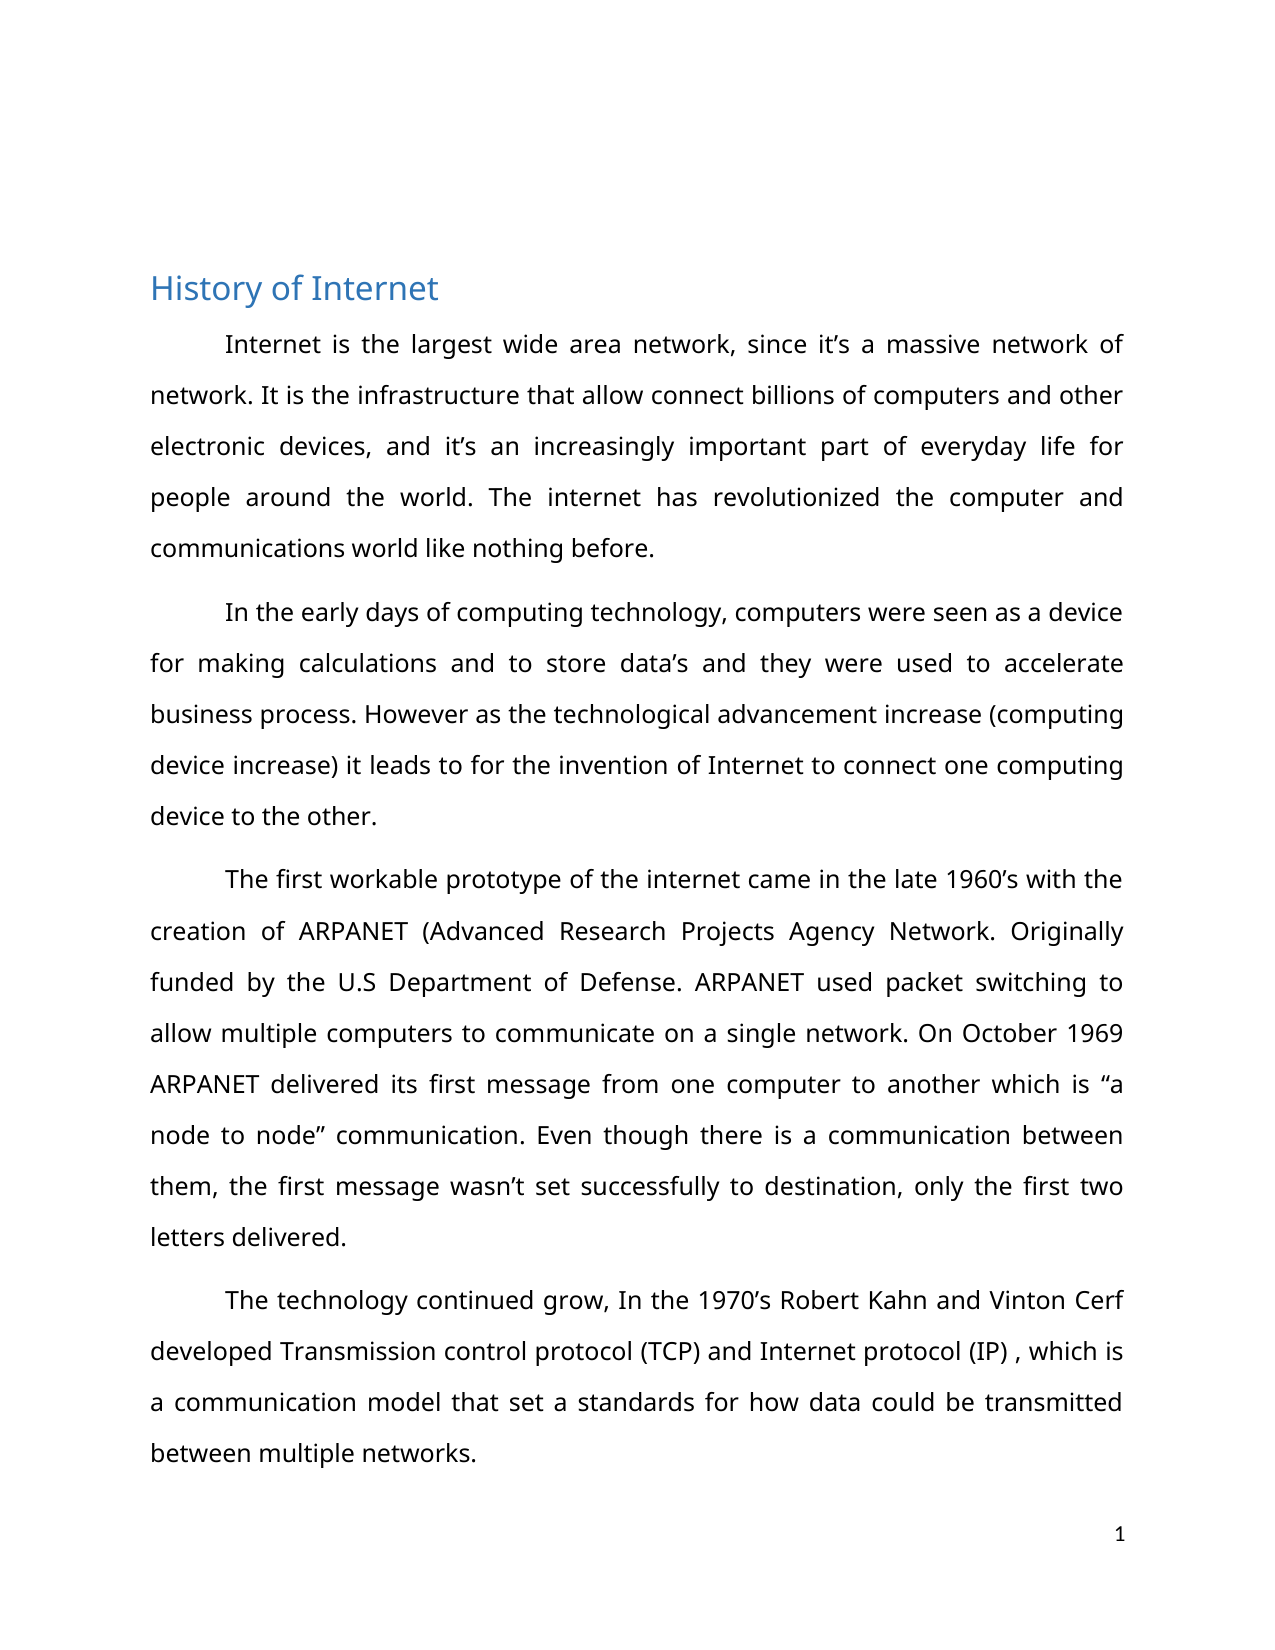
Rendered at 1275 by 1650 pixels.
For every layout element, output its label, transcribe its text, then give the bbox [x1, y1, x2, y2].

text The first workable prototype of the internet came in the late 1960’s with the creation of ARPANET (Advanced Research Projects Agency Network. Originally funded by the U.S Department of Defense. ARPANET used packet switching to allow multiple computers to communicate on a single network. On October 1969 ARPANET delivered its first message from one computer to another which is “a node to node” communication. Even though there is a communication between them, the first message wasn’t set successfully to destination, only the first two letters delivered. [150, 862, 1125, 1253]
text Internet is the largest wide area network, since it’s a massive network of network. It is the infrastructure that allow connect billions of computers and other electronic devices, and it’s an increasingly important part of everyday life for people around the world. The internet has revolutionized the computer and communications world like nothing before. [150, 327, 1125, 565]
text In the early days of computing technology, computers were seen as a device for making calculations and to store data’s and they were used to accelerate business process. However as the technological advancement increase (computing device increase) it leads to for the invention of Internet to connect one computing device to the other. [150, 594, 1125, 833]
subtitle History of Internet [150, 265, 1125, 311]
text The technology continued grow, In the 1970’s Robert Kahn and Vinton Cerf developed Transmission control protocol (TCP) and Internet protocol (IP) , which is a communication model that set a standards for how data could be transmitted between multiple networks. [150, 1283, 1125, 1470]
